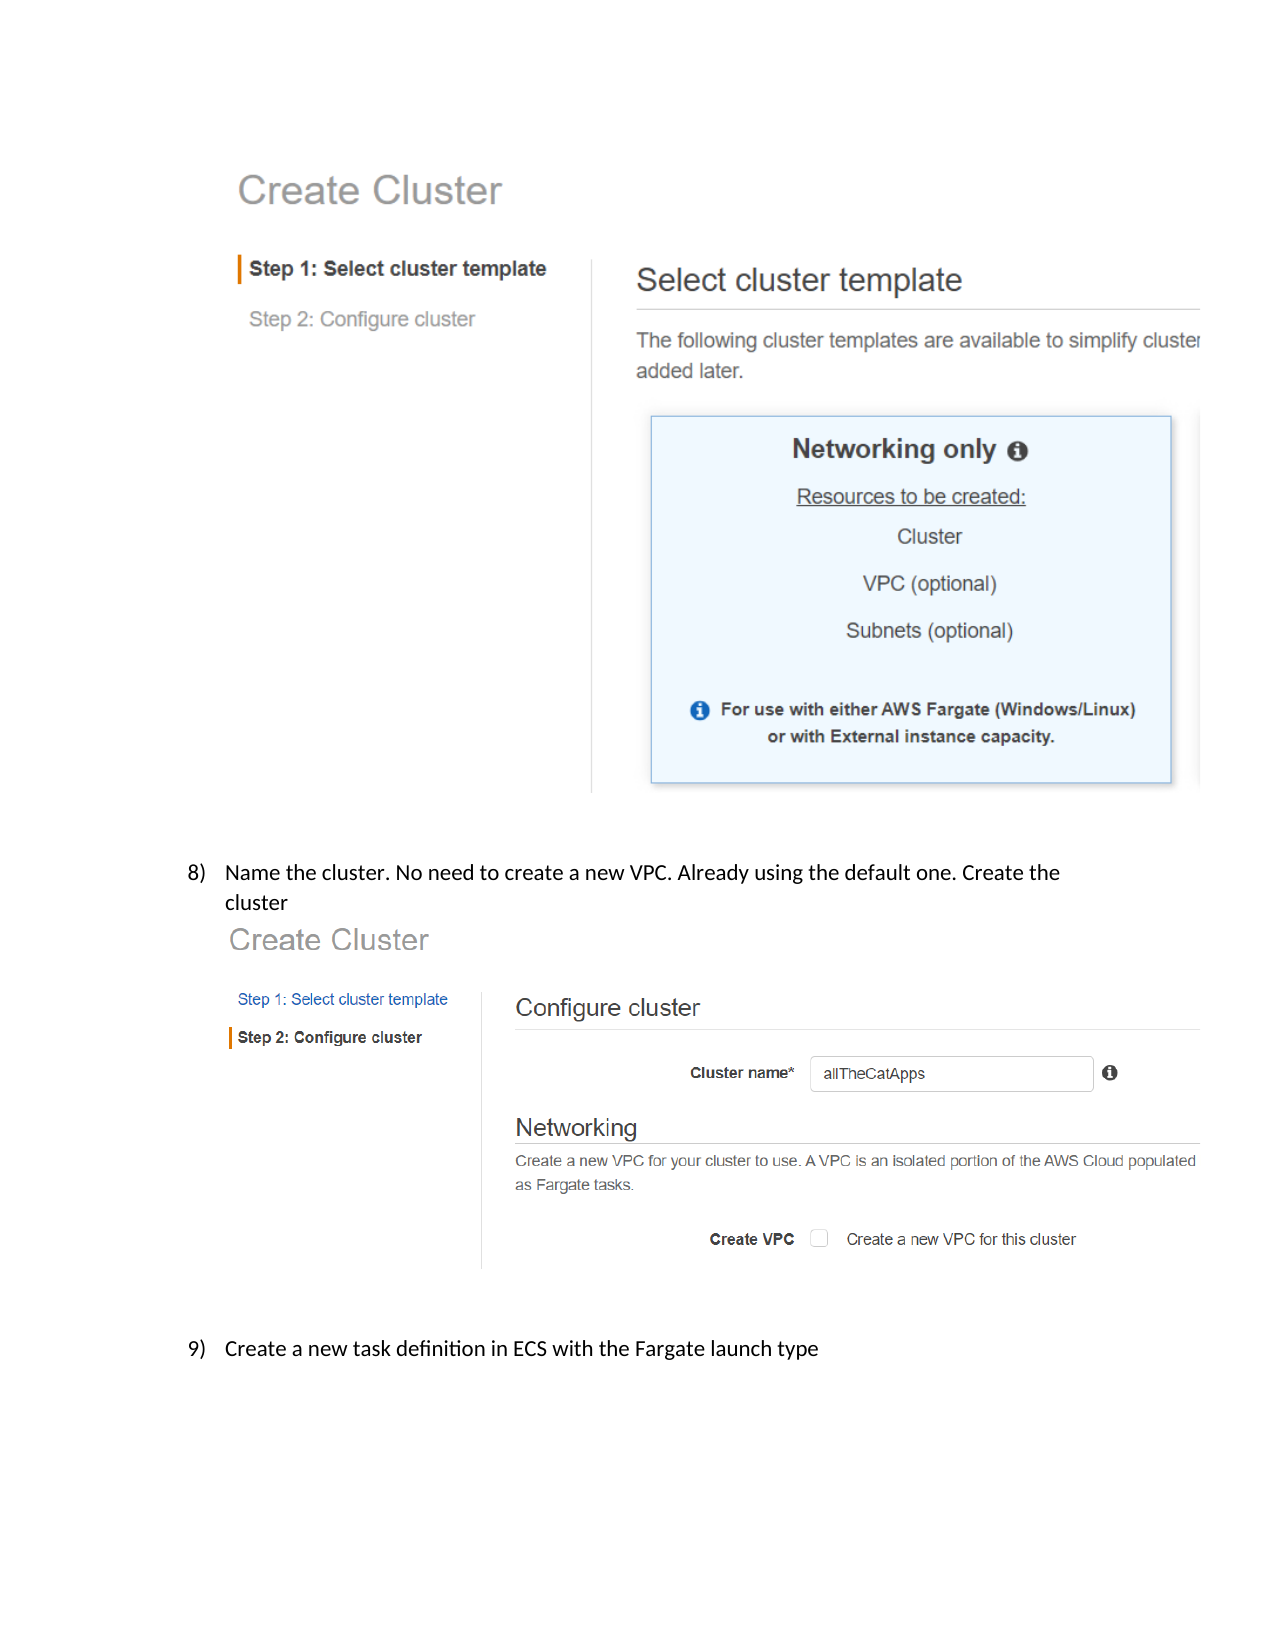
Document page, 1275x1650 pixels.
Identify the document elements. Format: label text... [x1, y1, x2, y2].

picture [225, 918, 1200, 1269]
list Create a new task definition in ECS with the Fargate launch type [187, 1334, 1125, 1362]
list Name the cluster. No need to create a new VPC. Already using the default one. Create the cluster [187, 858, 1125, 916]
picture [225, 150, 1200, 793]
